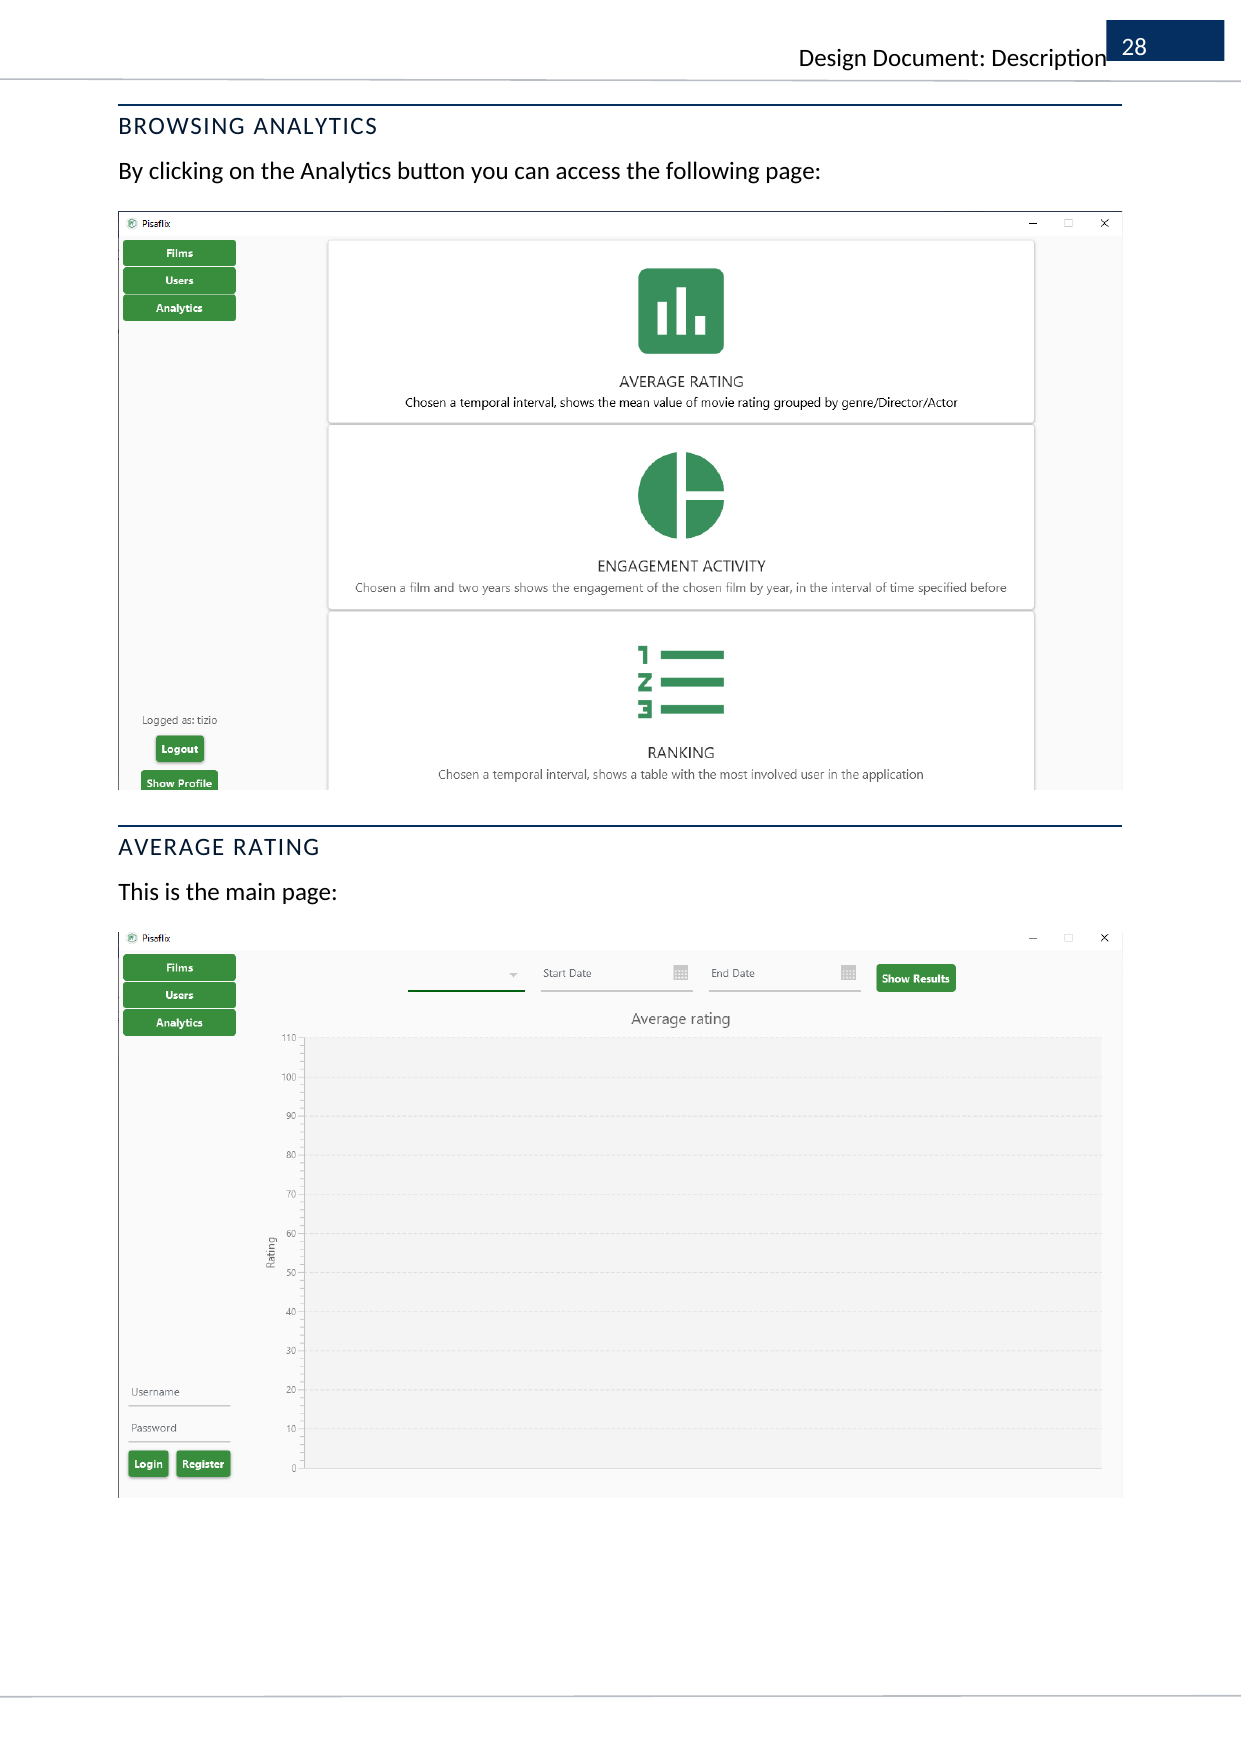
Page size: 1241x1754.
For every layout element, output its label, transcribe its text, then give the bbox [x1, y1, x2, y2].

text This is the main page: [118, 876, 1122, 907]
picture [118, 211, 1123, 790]
subtitle Average Rating [118, 827, 1122, 861]
picture [118, 932, 1123, 1498]
text By clicking on the Analytics button you can access the following page: [118, 155, 1122, 186]
subtitle Browsing analytics [118, 106, 1122, 141]
